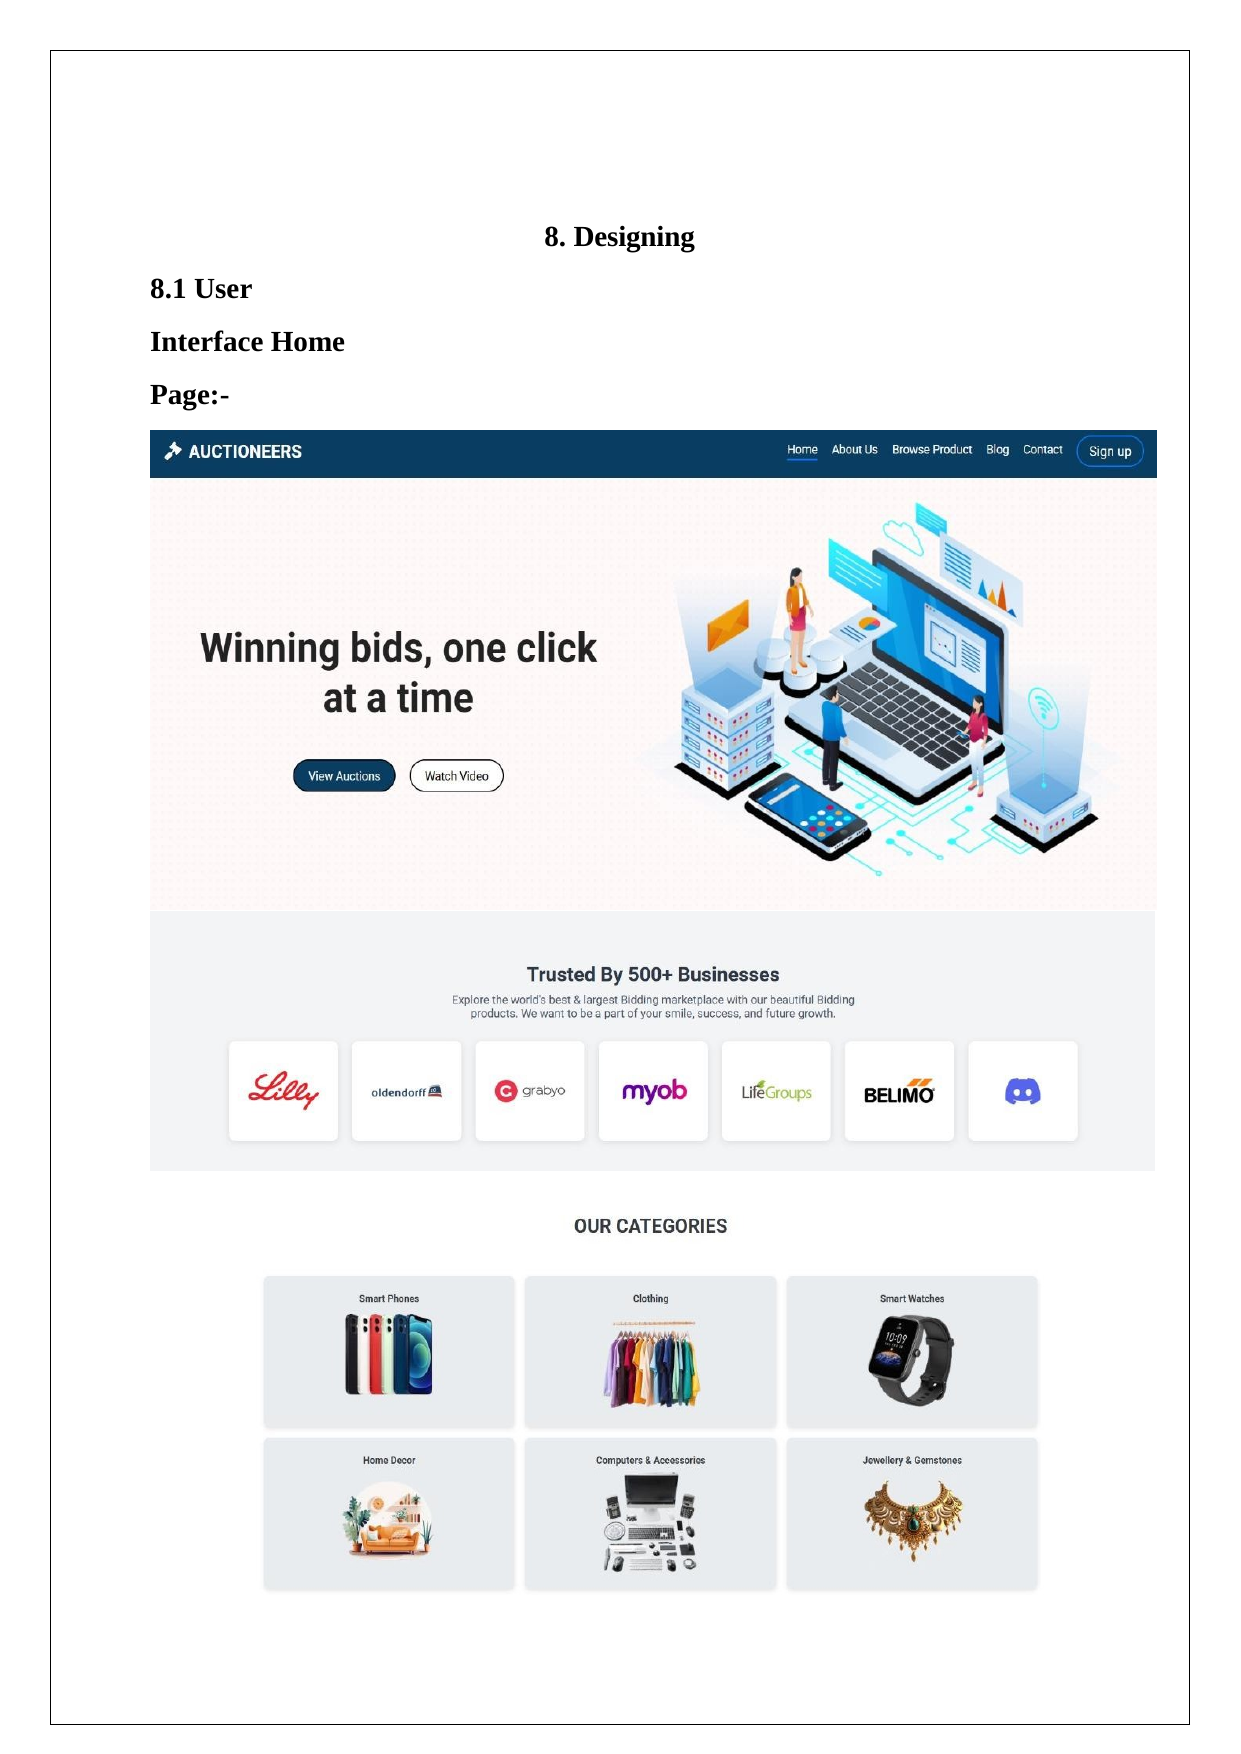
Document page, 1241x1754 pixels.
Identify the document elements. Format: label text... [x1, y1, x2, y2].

list Designing [544, 219, 1181, 252]
list User Interface Home Page:- [150, 271, 373, 411]
picture [150, 911, 1155, 1171]
picture [150, 430, 1157, 910]
picture [256, 1215, 1044, 1595]
